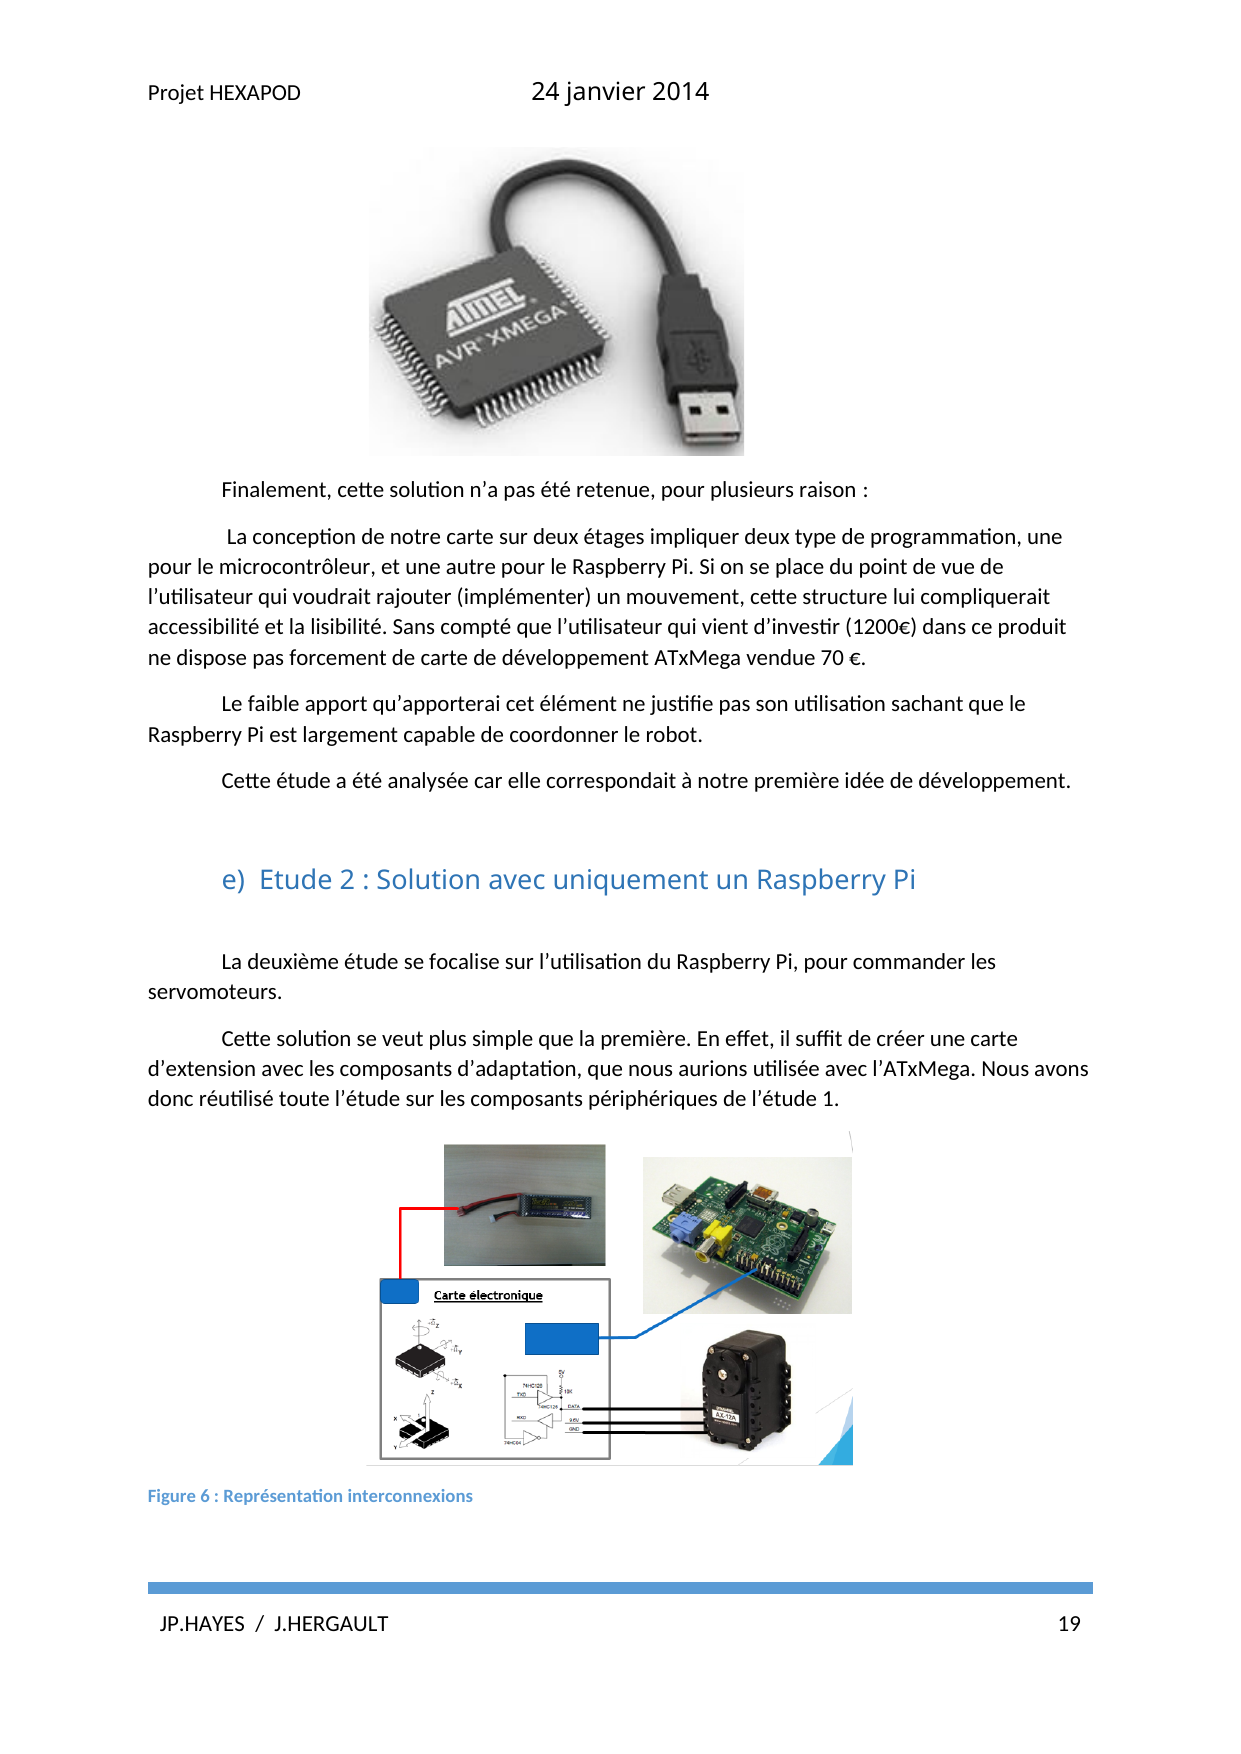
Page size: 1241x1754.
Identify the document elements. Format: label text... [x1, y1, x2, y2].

text La deuxième étude se focalise sur l’utilisation du Raspberry Pi, pour commander les servomoteurs. [148, 947, 1093, 1005]
subtitle Etude 2 : Solution avec uniquement un Raspberry Pi [221, 860, 1093, 897]
text Le faible apport qu’apporterai cet élément ne justifie pas son utilisation sachant que le Raspberry Pi est largement capable de coordonner le robot. [148, 689, 1093, 748]
picture [368, 147, 745, 456]
text La conception de notre carte sur deux étages impliquer deux type de programmation, une pour le microcontrôleur, et une autre pour le Raspberry Pi. Si on se place du point de vue de l’utilisateur qui voudrait rajouter (implémenter) un mouvement, cette structure lui compliquerait accessibilité et la lisibilité. Sans compté que l’utilisateur qui vient d’investir (1200€) dans ce produit ne dispose pas forcement de carte de développement ATxMega vendue 70 €. [148, 522, 1093, 671]
text Figure : Représentation interconnexions [148, 1484, 1093, 1507]
text Cette solution se veut plus simple que la première. En effet, il suffit de créer une carte d’extension avec les composants d’adaptation, que nous aurions utilisée avec l’ATxMega. Nous avons donc réutilisé toute l’étude sur les composants périphériques de l’étude 1. [148, 1024, 1093, 1112]
text Cette étude a été analysée car elle correspondait à notre première idée de développement. [148, 767, 1093, 794]
text Finalement, cette solution n’a pas été retenue, pour plusieurs raison : [148, 475, 1093, 503]
picture [366, 1131, 853, 1466]
